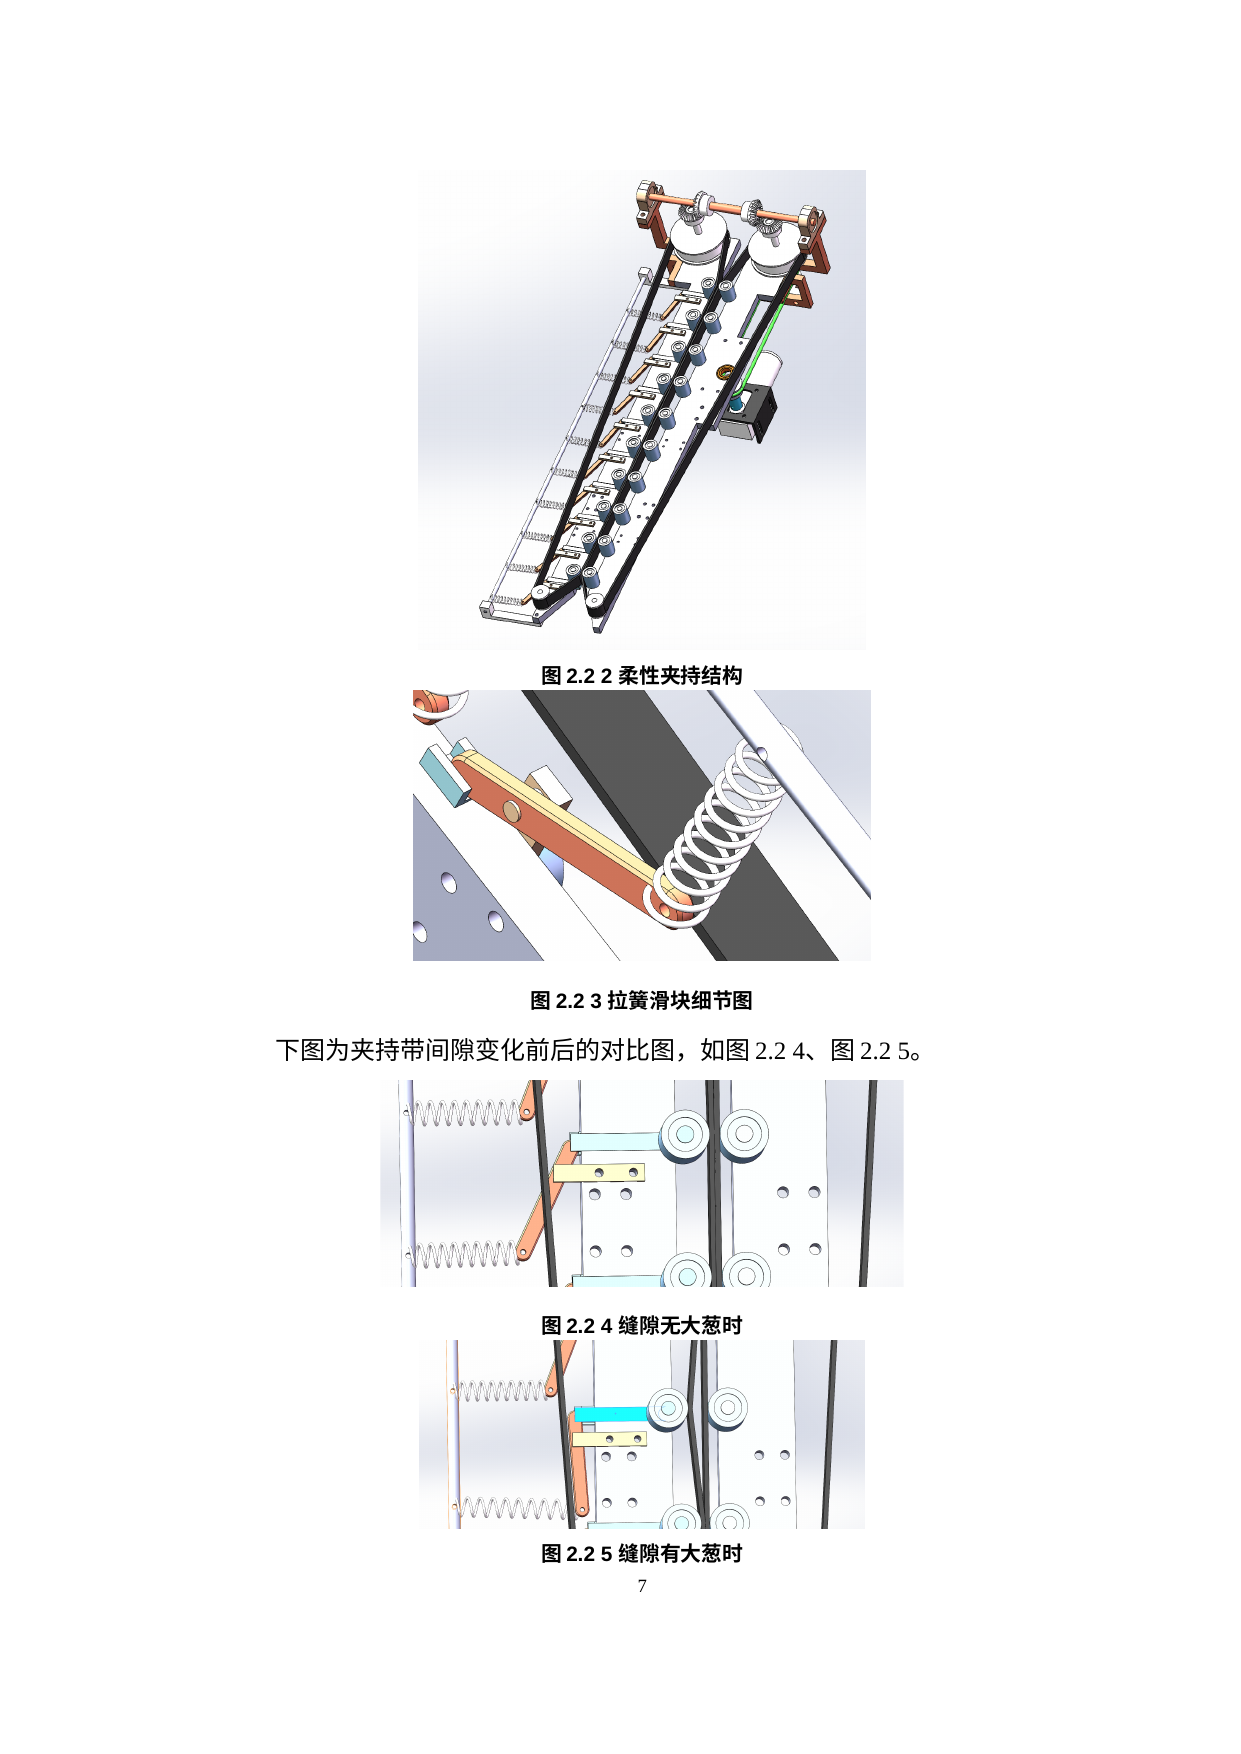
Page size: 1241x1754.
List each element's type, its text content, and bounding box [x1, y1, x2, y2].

text 下图为夹持带间隙变化前后的对比图，如图2.2 4、图2.2 5。 [187, 1016, 1053, 1081]
picture [380, 1080, 904, 1287]
picture [413, 690, 871, 961]
text 图2.2 2 柔性夹持结构 [187, 658, 1053, 691]
text 图2.2 4 缝隙无大葱时 [187, 1308, 1053, 1341]
text 图2.2 5 缝隙有大葱时 [187, 1536, 1053, 1568]
text 图2.2 3 拉簧滑块细节图 [187, 983, 1053, 1016]
picture [419, 1340, 865, 1529]
picture [418, 170, 866, 650]
